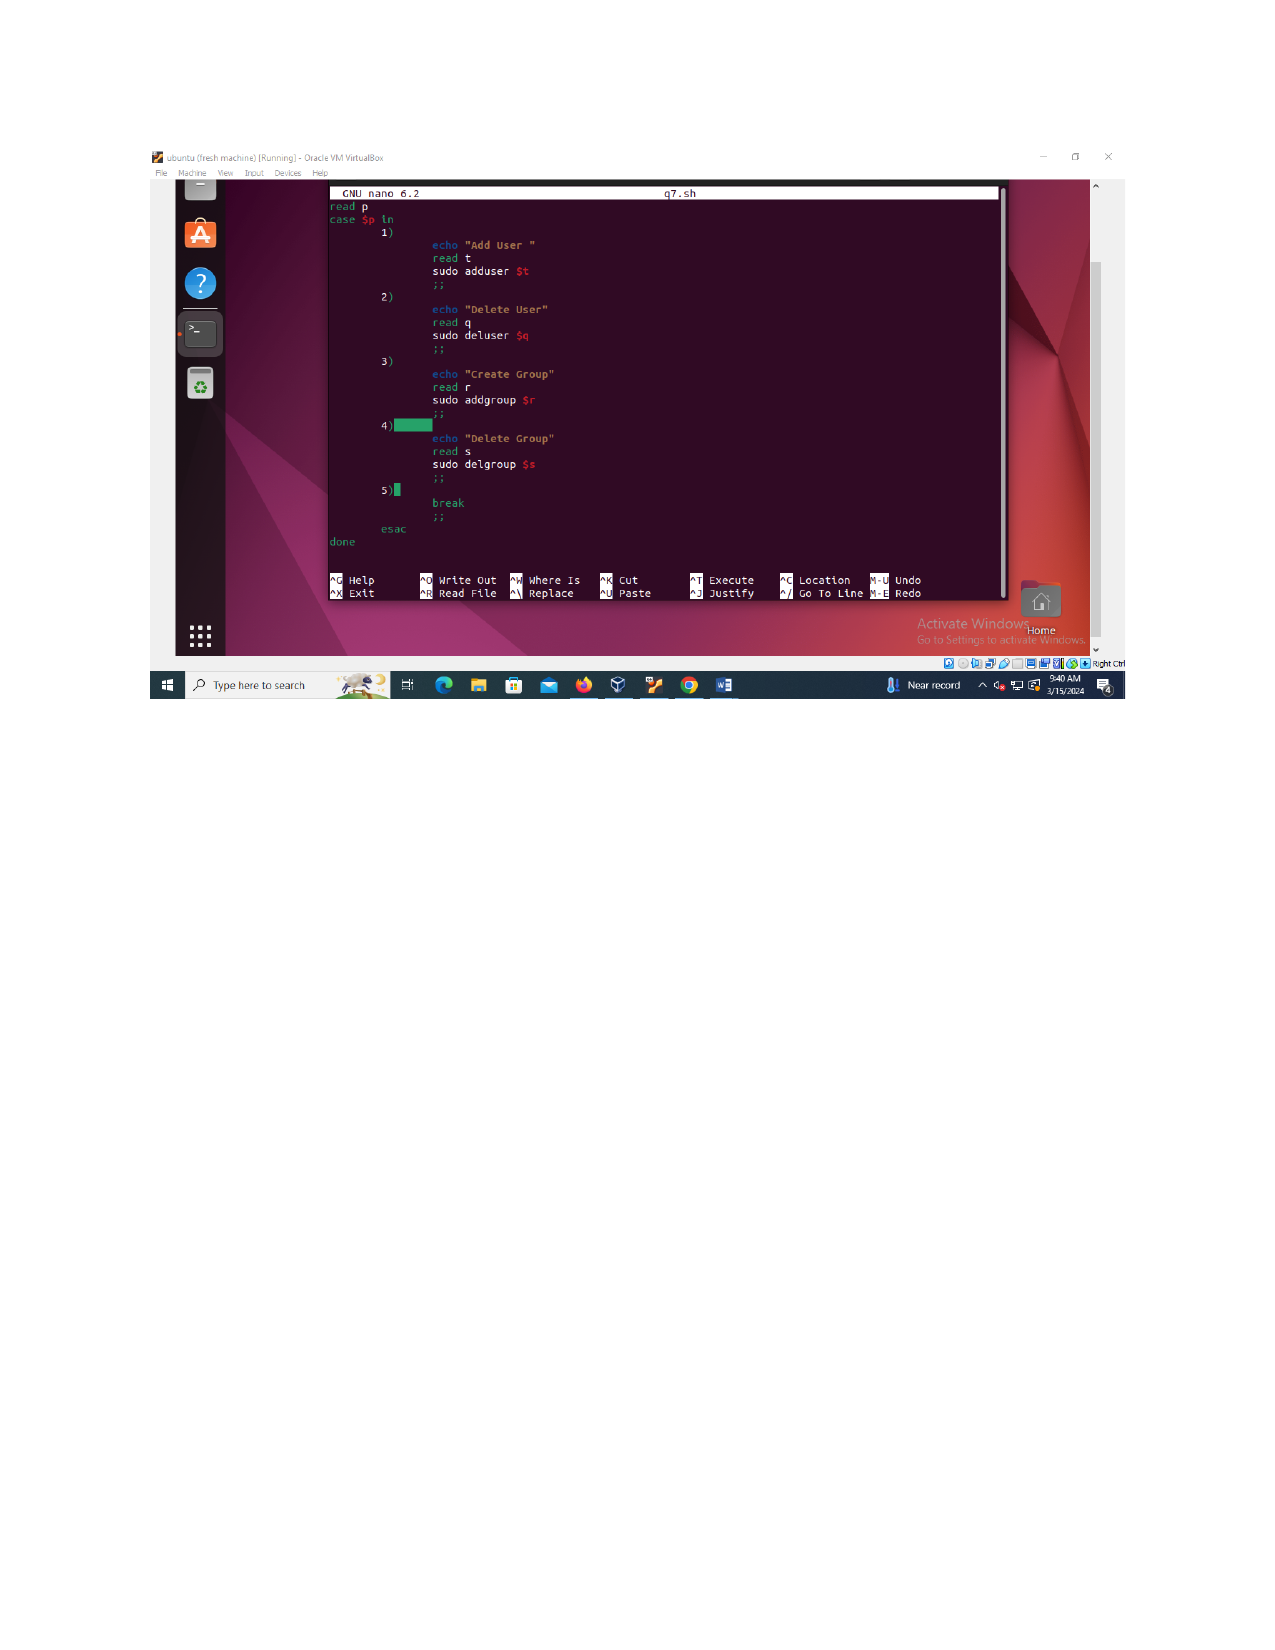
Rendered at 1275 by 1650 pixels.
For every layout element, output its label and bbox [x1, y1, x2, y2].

picture [150, 150, 1125, 699]
